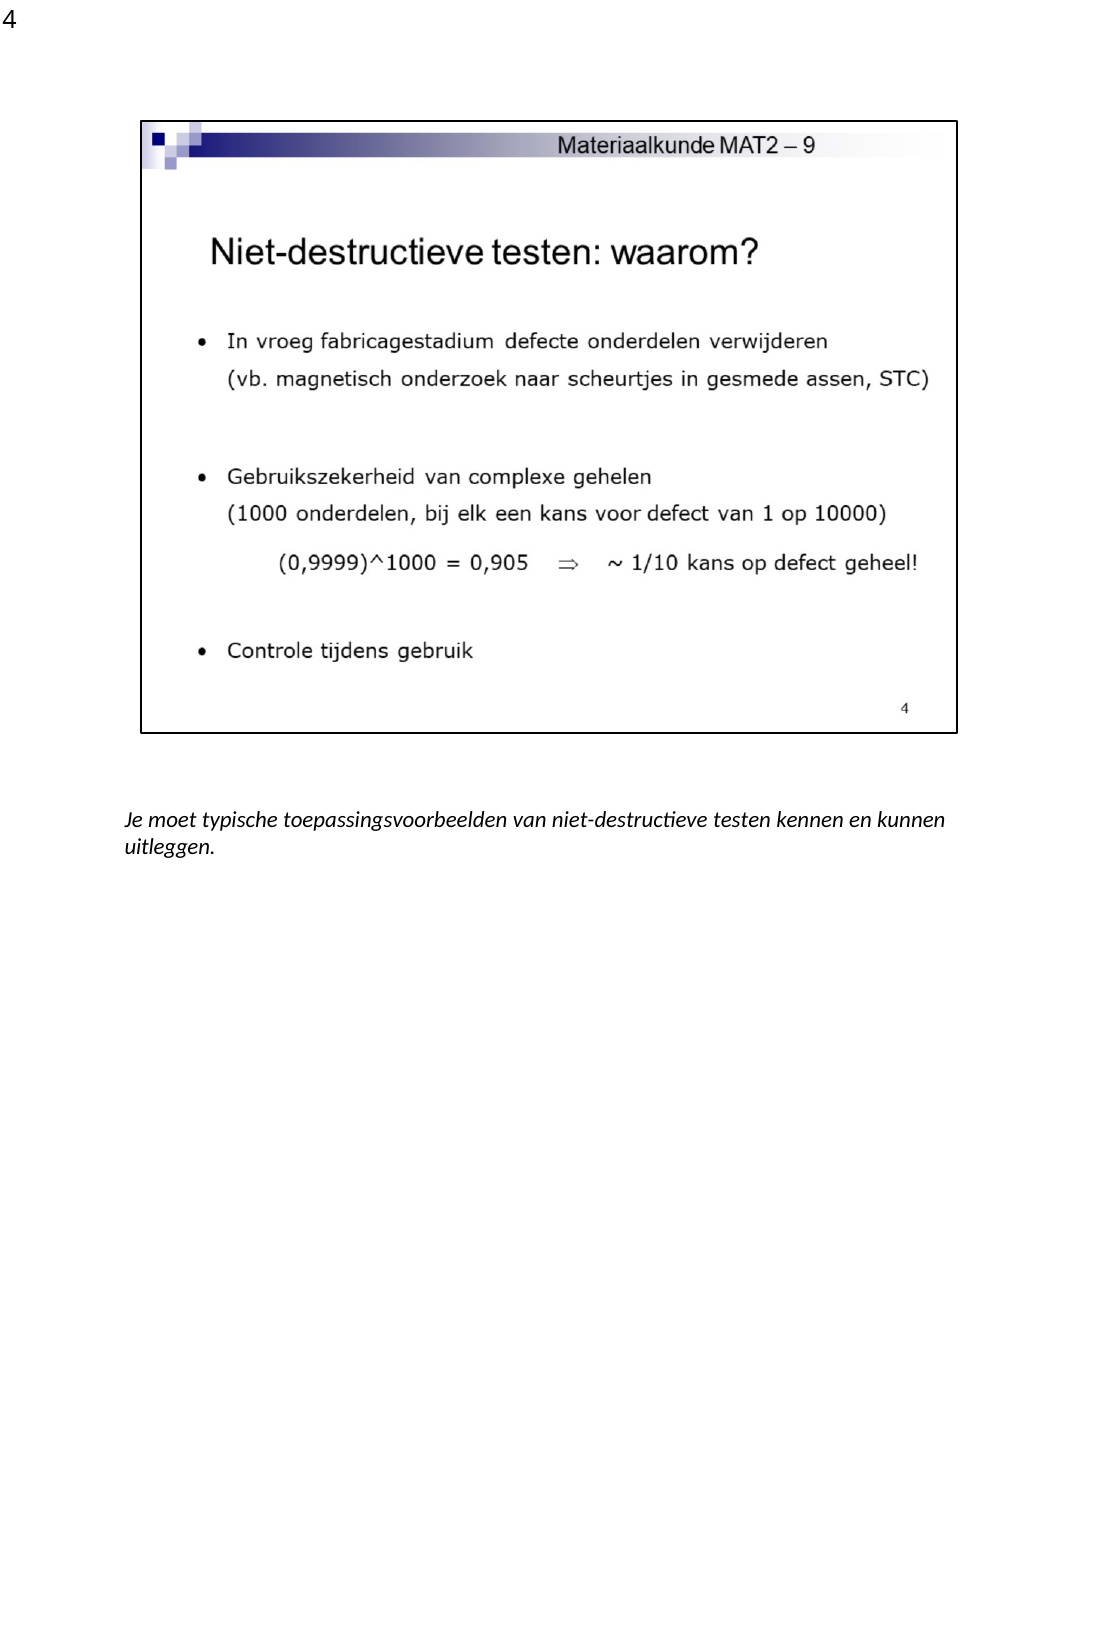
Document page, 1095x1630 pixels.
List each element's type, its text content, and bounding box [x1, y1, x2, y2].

text Je moet typische toepassingsvoorbeelden van niet-destructieve testen kennen en kunnen uitleggen. [124, 806, 968, 860]
picture [142, 122, 944, 714]
